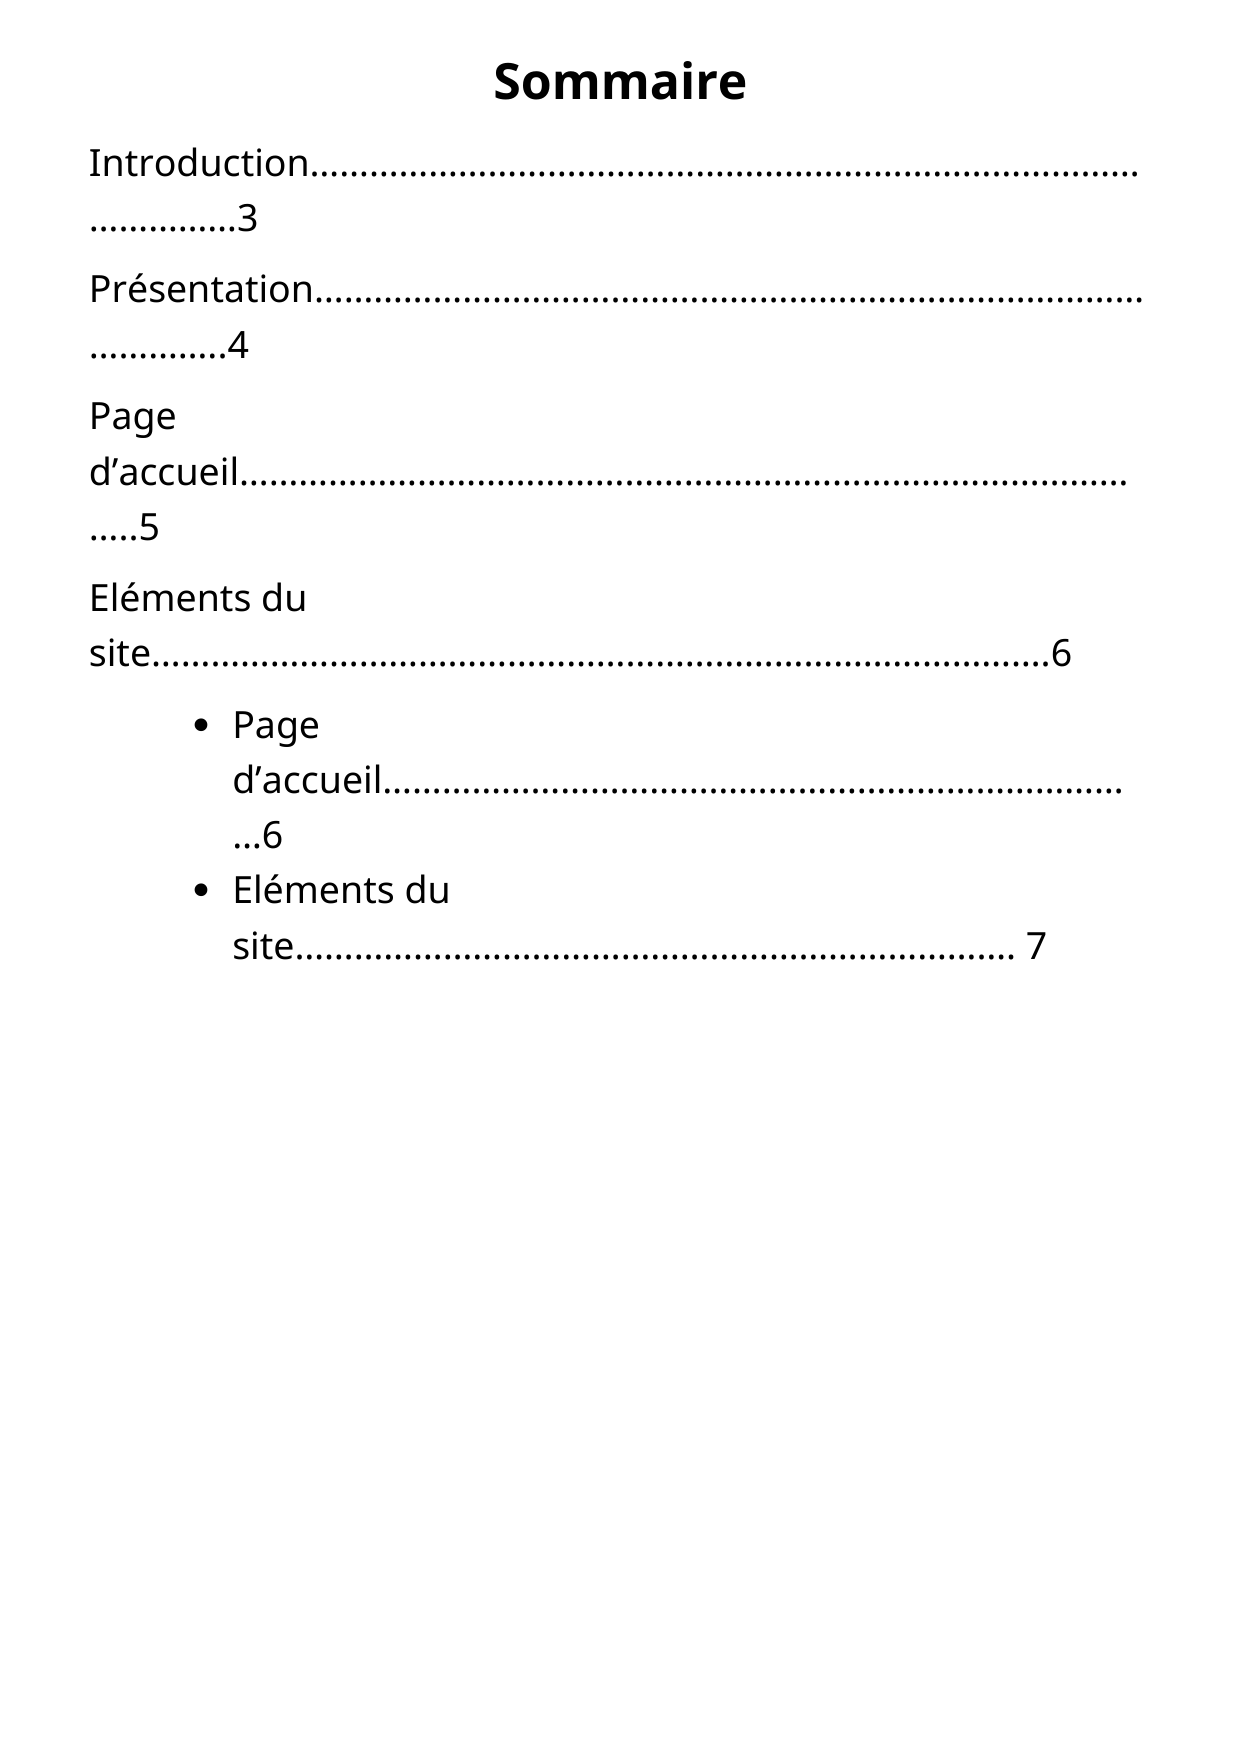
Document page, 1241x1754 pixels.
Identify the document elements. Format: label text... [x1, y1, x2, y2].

text Introduction………………………………………………………………………………………3 [89, 136, 1152, 242]
text Page d’accueil…………………………………………………………………………………..5 [89, 390, 1152, 551]
text Eléments du site……………………………………………………………………………….6 [89, 572, 1152, 678]
text Présentation……………………………………………………………………………………..4 [89, 263, 1152, 369]
list Eléments du site………………………………………………………………. 7 [194, 864, 1152, 970]
list Page d’accueil……………………………………………………………………6 [194, 698, 1152, 860]
text Sommaire [148, 46, 1093, 114]
